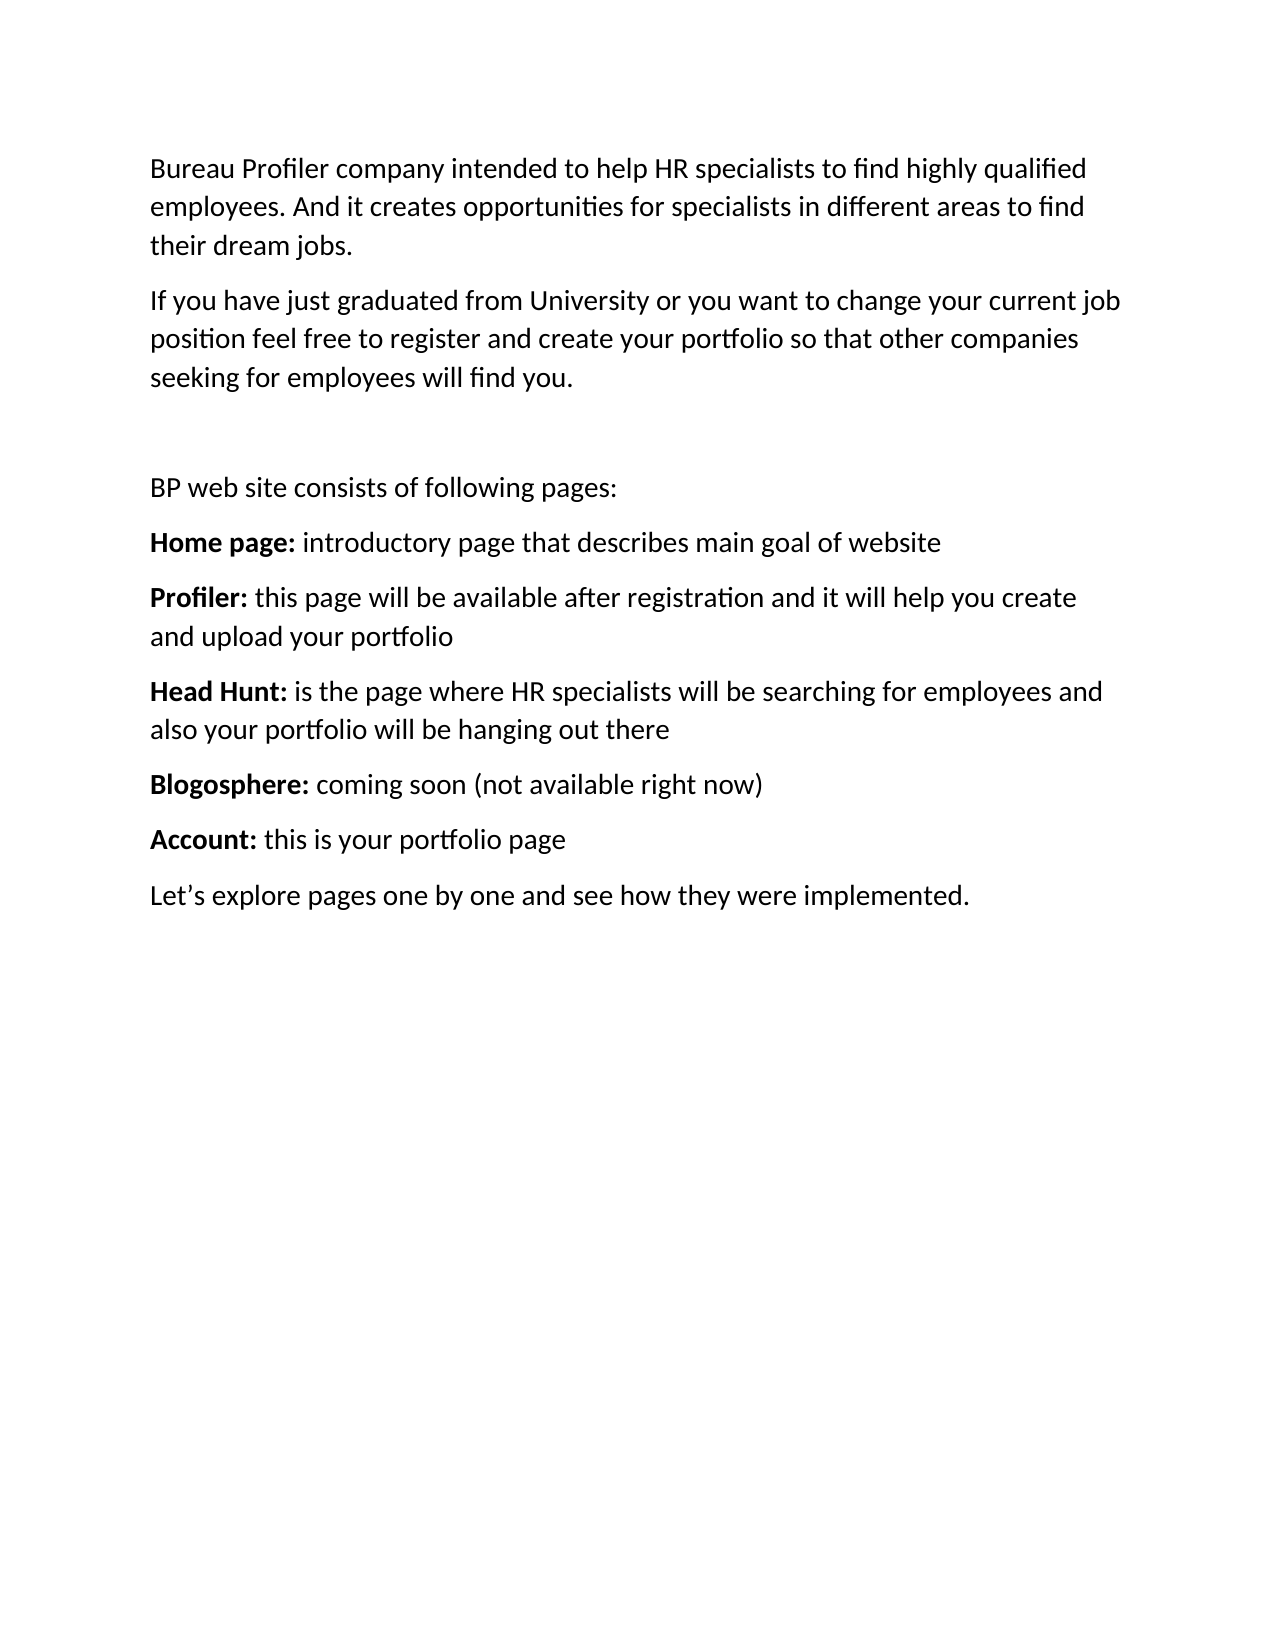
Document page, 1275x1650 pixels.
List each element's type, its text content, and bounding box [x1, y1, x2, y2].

text BP web site consists of following pages: [150, 469, 1125, 505]
text Blogosphere: coming soon (not available right now) [150, 766, 1125, 802]
text Head Hunt: is the page where HR specialists will be searching for employees and also your portfolio will be hanging out there [150, 673, 1125, 747]
text Profiler: this page will be available after registration and it will help you create and upload your portfolio [150, 579, 1125, 653]
text Account: this is your portfolio page [150, 821, 1125, 857]
text Let’s explore pages one by one and see how they were implemented. [150, 877, 1125, 912]
text If you have just graduated from University or you want to change your current job position feel free to register and create your portfolio so that other companies seeking for employees will find you. [150, 282, 1125, 394]
text Bureau Profiler company intended to help HR specialists to find highly qualified employees. And it creates opportunities for specialists in different areas to find their dream jobs. [150, 150, 1125, 262]
text Home page: introductory page that describes main goal of website [150, 524, 1125, 560]
